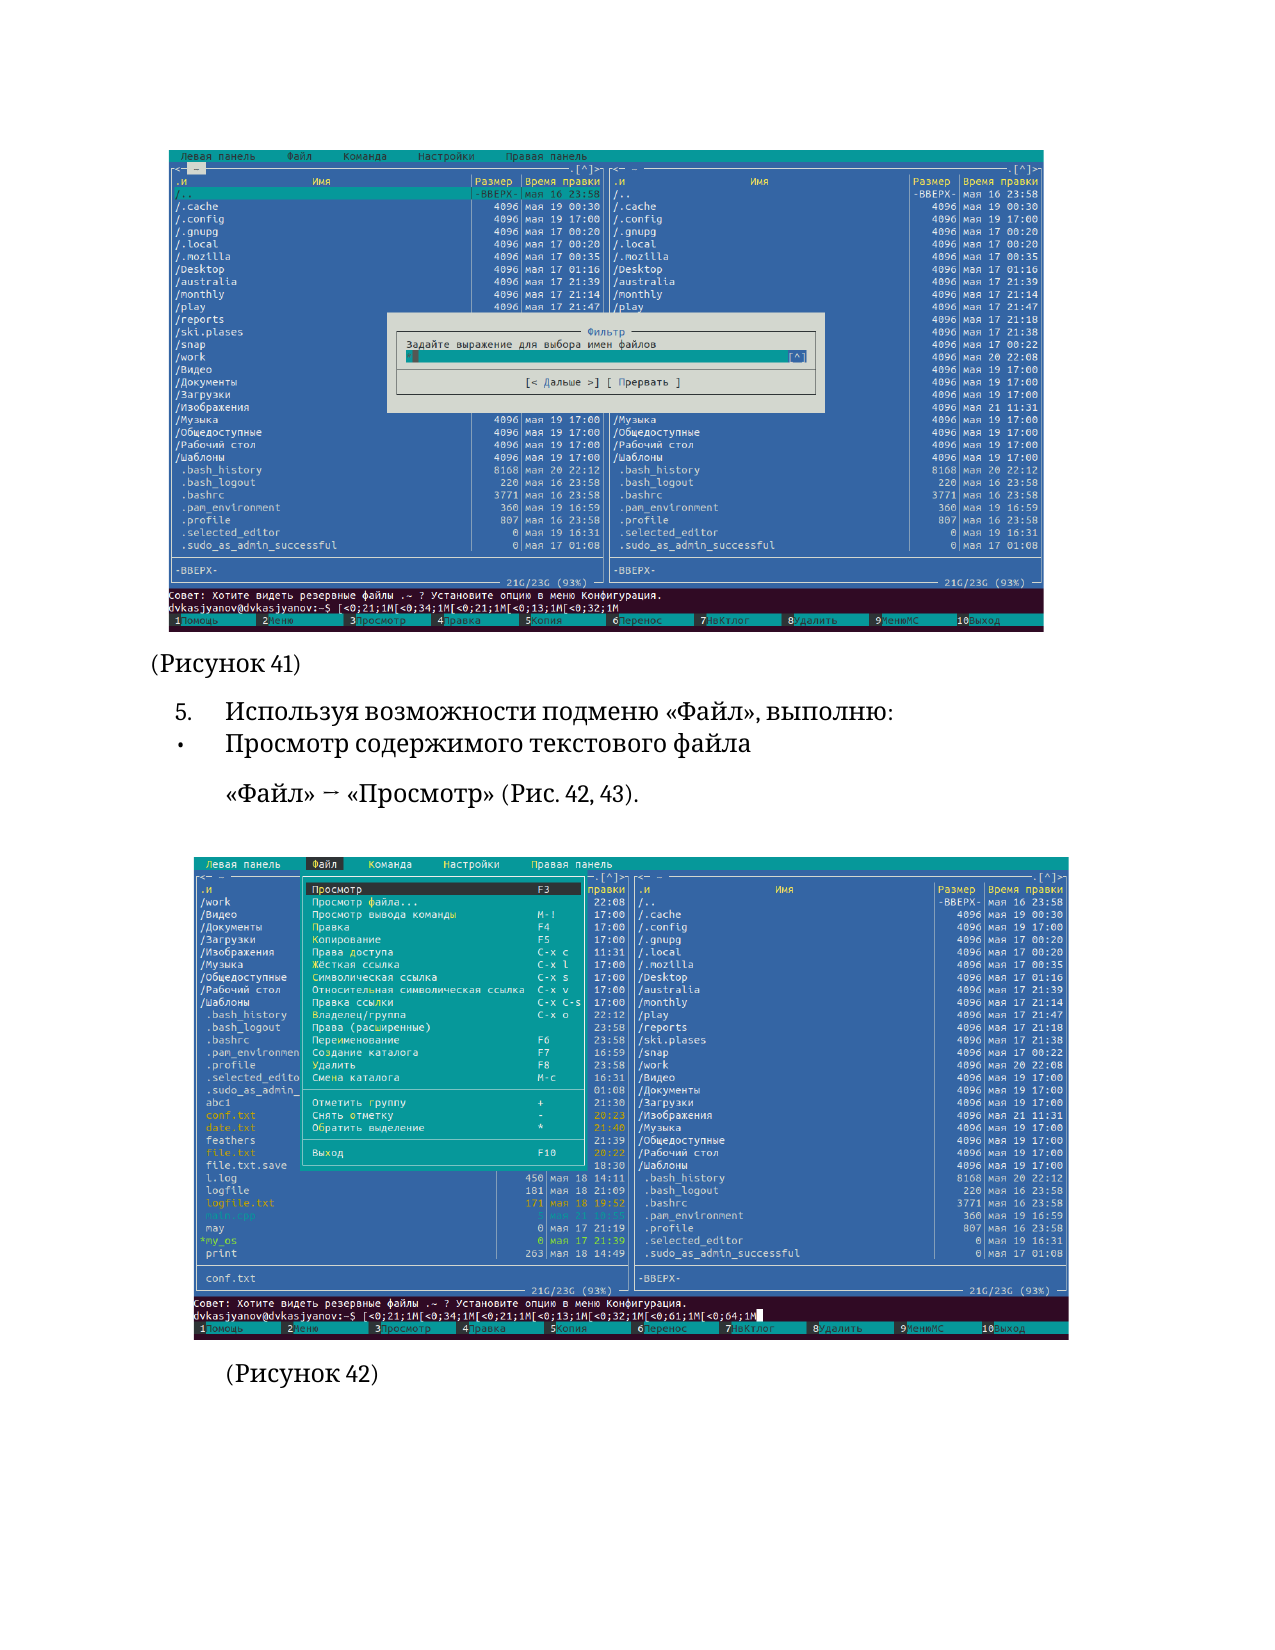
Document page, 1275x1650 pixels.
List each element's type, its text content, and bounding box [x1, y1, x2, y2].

picture [193, 857, 1069, 1340]
text (Рисунок 41) [150, 650, 1125, 679]
list (Рисунок 42) [175, 1360, 1125, 1389]
list Используя возможности подменю «Файл», выполню: [175, 697, 1125, 726]
picture [168, 150, 1044, 632]
list «Файл» → «Просмотр» (Рис. 42, 43). [175, 779, 1125, 808]
list Просмотр содержимого текстового файла [175, 730, 1125, 759]
